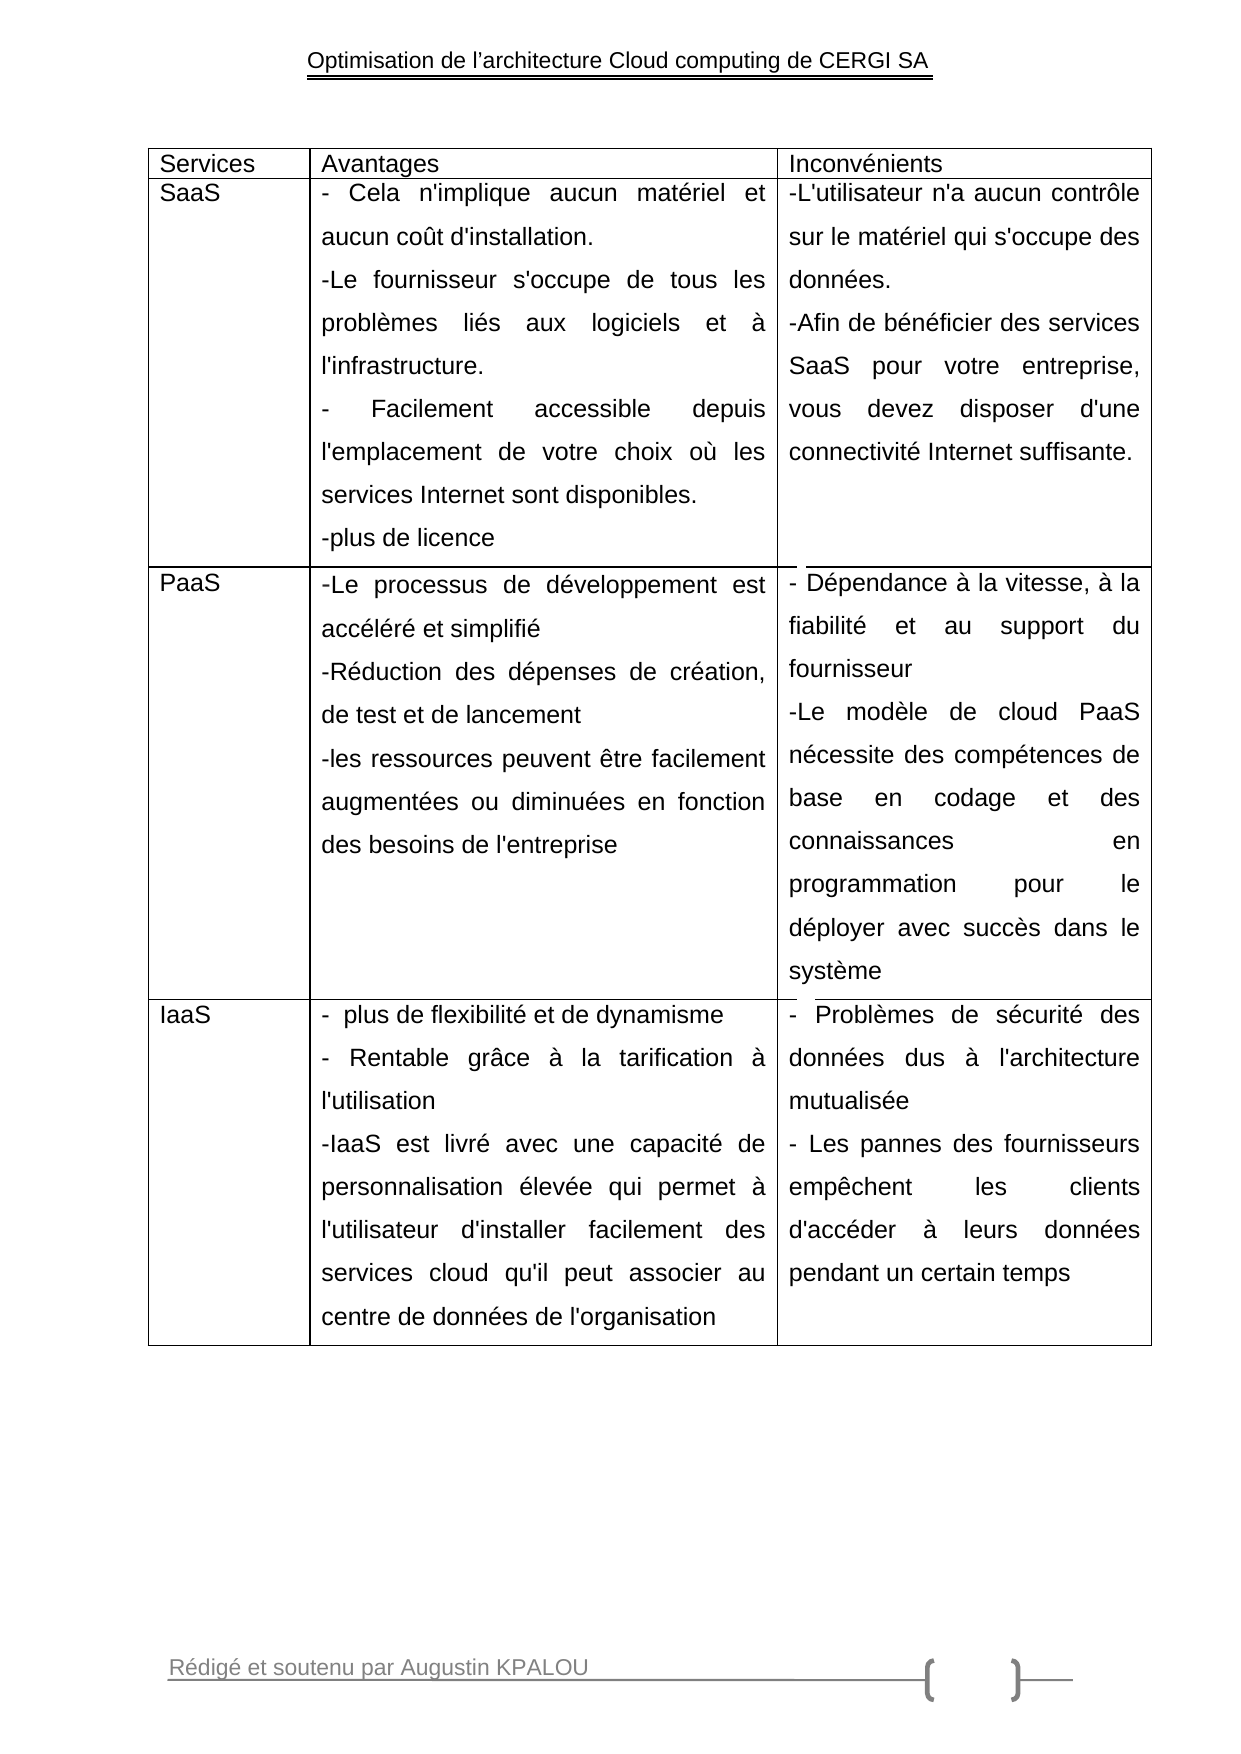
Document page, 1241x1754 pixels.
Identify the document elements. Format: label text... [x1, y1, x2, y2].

table_cell - plus de flexibilité et de dynamisme - Rentable grâce à la tarification à l'utilisation -IaaS est livré avec une capacité de personnalisation élevée qui permet à l'utilisateur d'installer facilement des services cloud qu'il peut associer au centre de données de l'organisation [311, 1000, 777, 1344]
table_cell - Cela n'implique aucun matériel et aucun coût d'installation. -Le fournisseur s'occupe de tous les problèmes liés aux logiciels et à l'infrastructure. - Facilement accessible depuis l'emplacement de votre choix où les services Internet sont disponibles. -plus de licence [311, 179, 777, 566]
table_cell -Le processus de développement est accéléré et simplifié -Réduction des dépenses de création, de test et de lancement -les ressources peuvent être facilement augmentées ou diminuées en fonction des besoins de l'entreprise [311, 568, 777, 999]
table_cell IaaS [149, 1000, 309, 1344]
table_cell - Dépendance à la vitesse, à la fiabilité et au support du fournisseur -Le modèle de cloud PaaS nécessite des compétences de base en codage et des connaissances en programmation pour le déployer avec succès dans le système [778, 568, 1151, 999]
table_header Services [149, 149, 309, 177]
table_header Inconvénients [778, 149, 1151, 177]
table_cell SaaS [149, 179, 309, 566]
table_cell PaaS [149, 568, 309, 999]
table_cell - Problèmes de sécurité des données dus à l'architecture mutualisée - Les pannes des fournisseurs empêchent les clients d'accéder à leurs données pendant un certain temps [778, 1000, 1151, 1344]
table_header Avantages [311, 149, 777, 177]
table_cell -L'utilisateur n'a aucun contrôle sur le matériel qui s'occupe des données. -Afin de bénéficier des services SaaS pour votre entreprise, vous devez disposer d'une connectivité Internet suffisante. [778, 179, 1151, 566]
